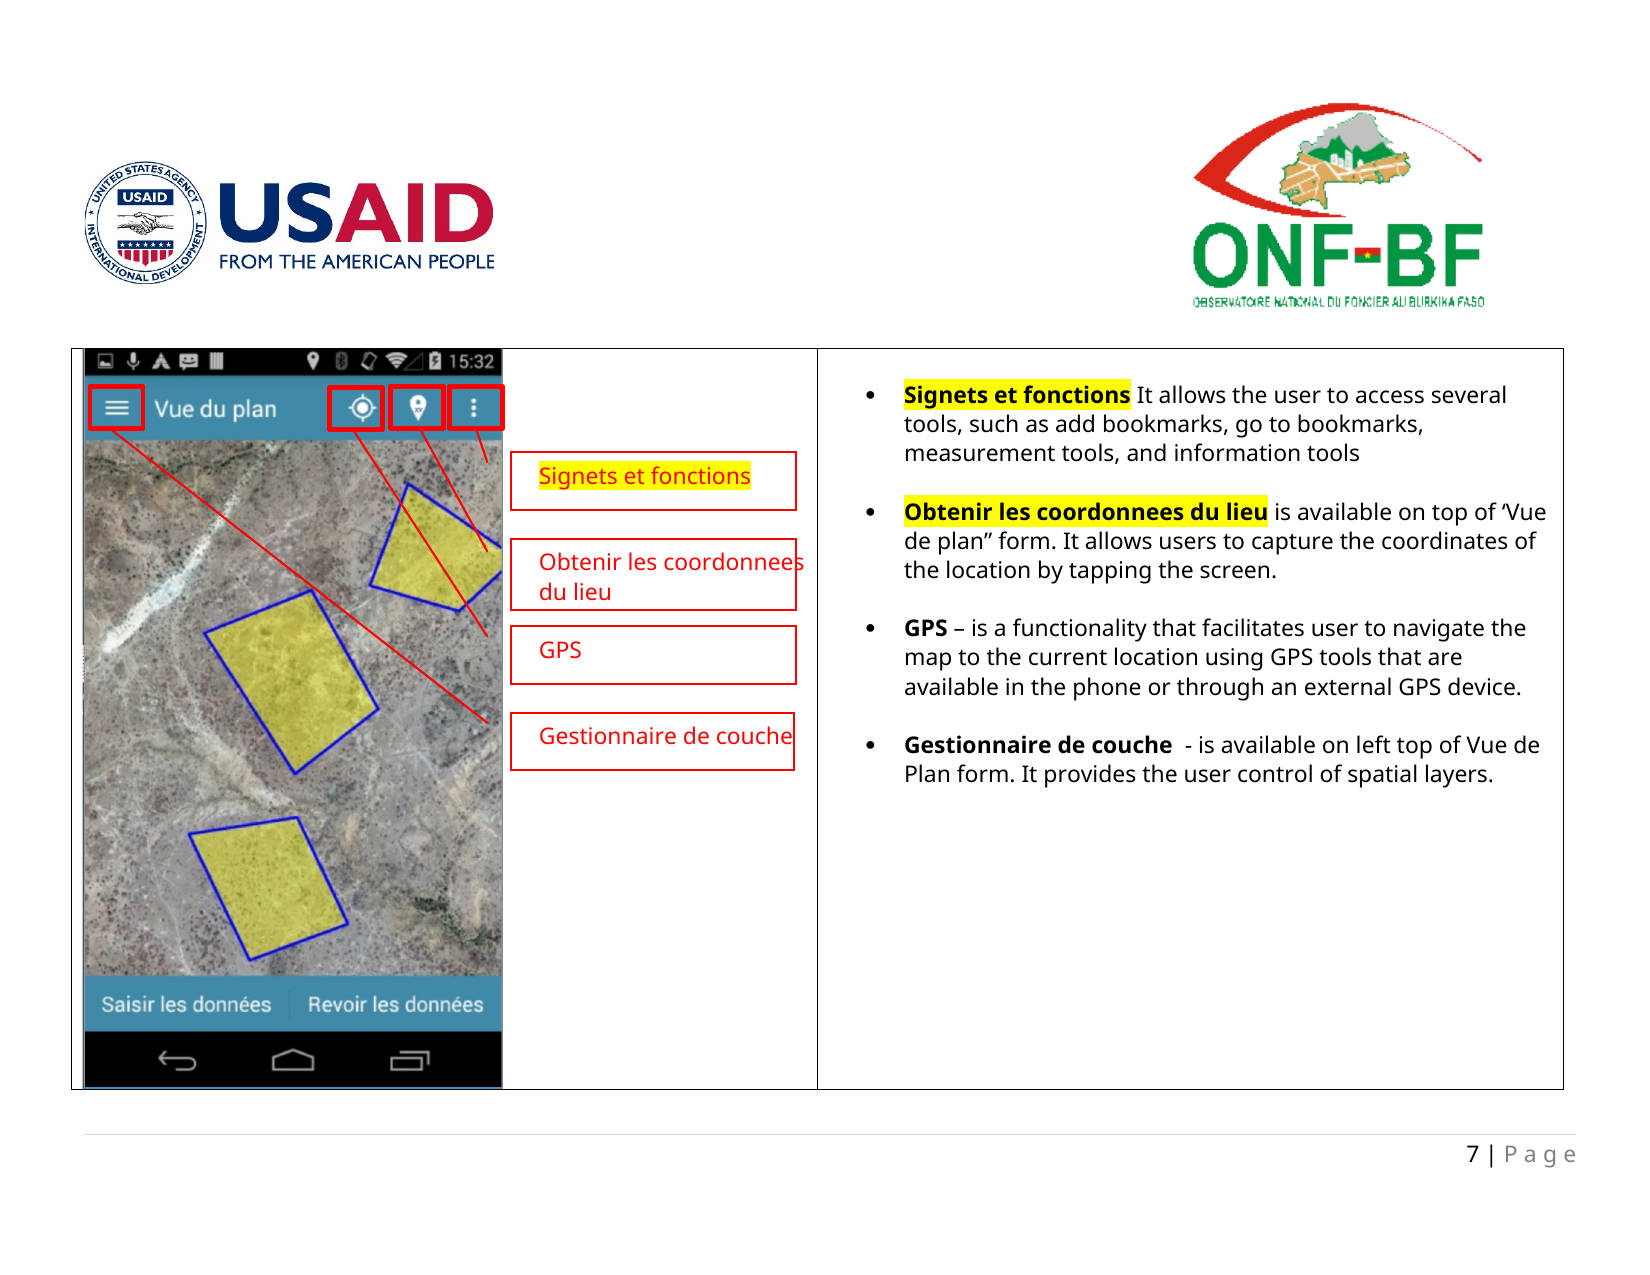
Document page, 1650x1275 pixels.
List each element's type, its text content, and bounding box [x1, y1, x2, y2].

picture [1134, 100, 1555, 312]
picture [452, 389, 500, 426]
picture [82, 348, 503, 1089]
table_header [503, 349, 817, 1089]
table_header [72, 349, 82, 1089]
picture [82, 159, 496, 286]
table_header Signets et fonctions It allows the user to access several tools, such as add bookmarks, go to bookmarks, measurement tools, and information tools Obtenir les coordonnees du lieu is available on top of ‘Vue de plan” form. It allows users to capture the coordinates of the location by tapping the screen. GPS – is a functionality that facilitates user to navigate the map to the current location using GPS tools that are available in the phone or through an external GPS device. Gestionnaire de couche - is available on left top of Vue de Plan form. It provides the user control of spatial layers. [818, 349, 1563, 1089]
